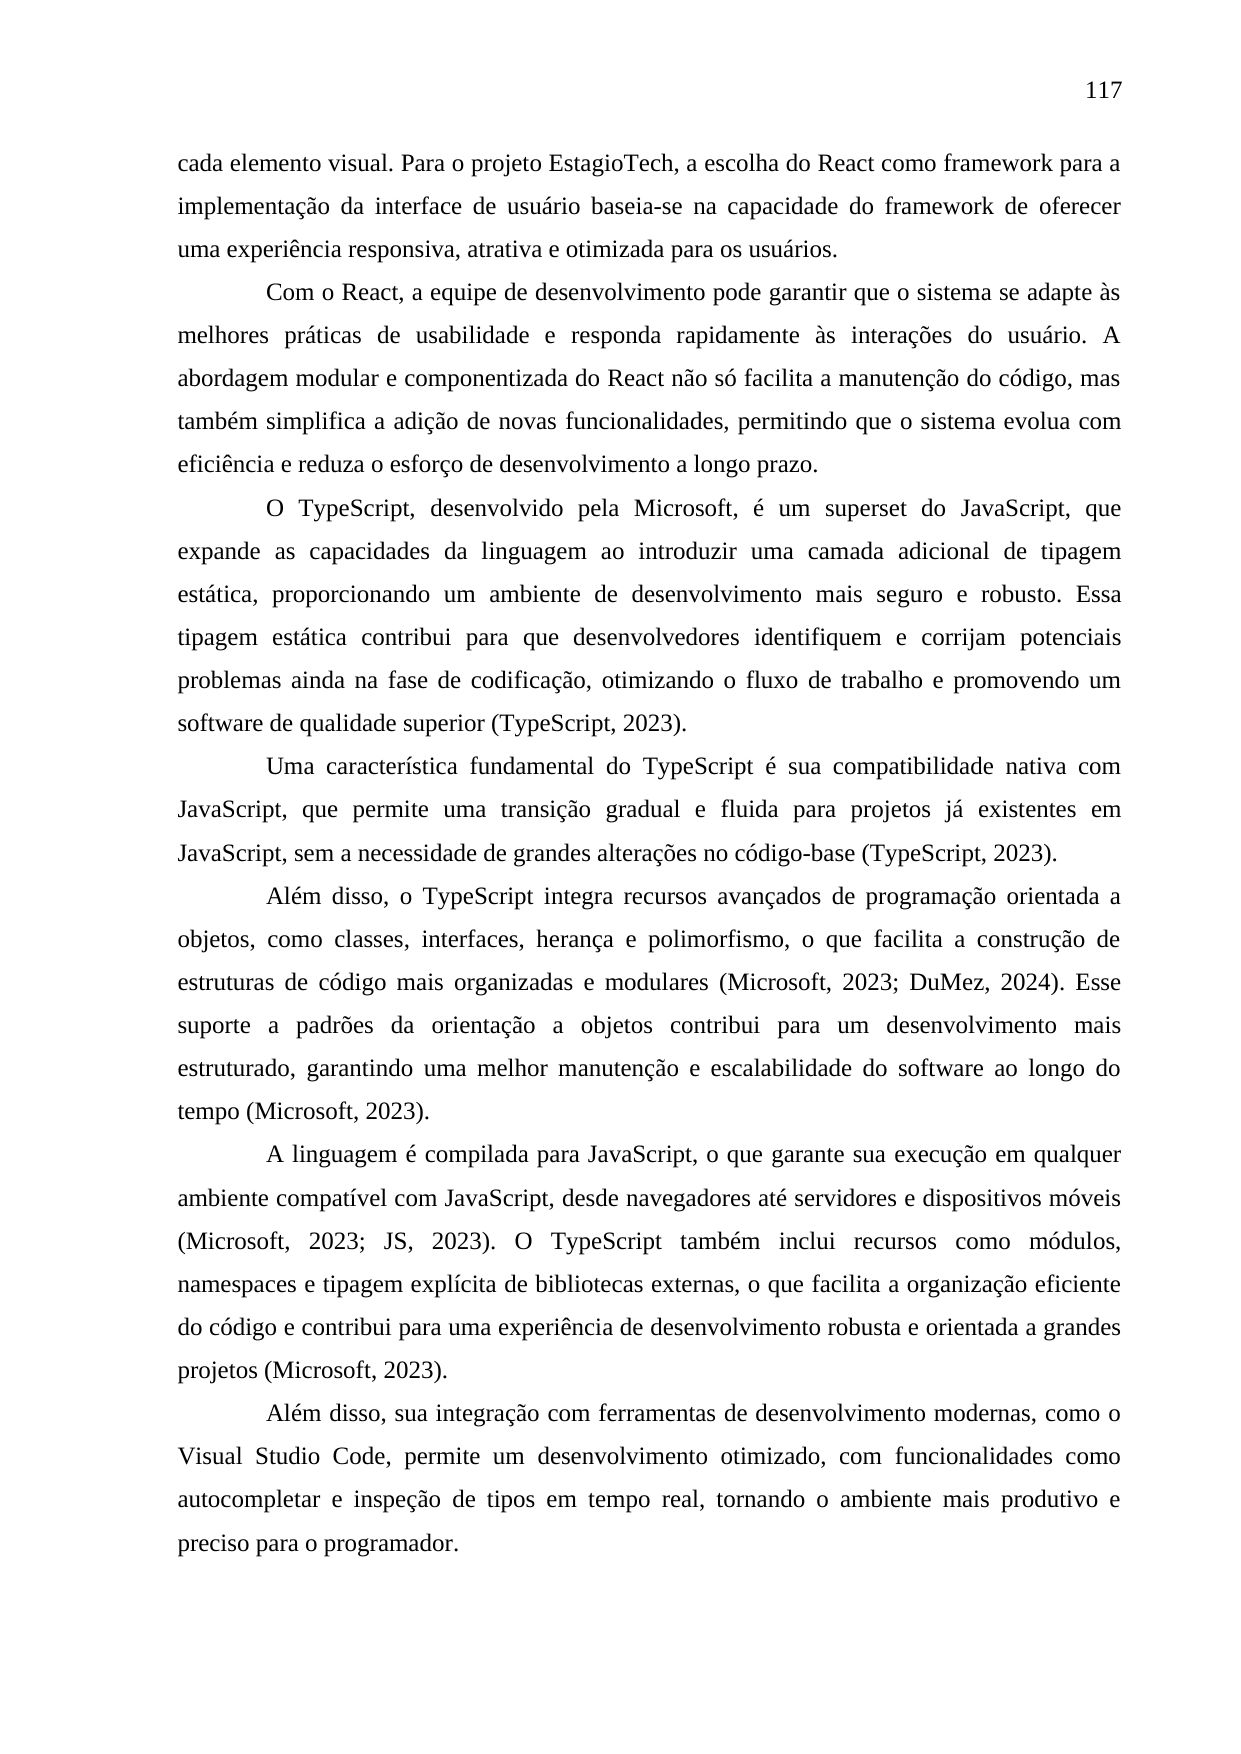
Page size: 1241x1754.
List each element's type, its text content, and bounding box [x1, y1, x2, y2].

text Uma característica fundamental do TypeScript é sua compatibilidade nativa com JavaScript, que permite uma transição gradual e fluida para projetos já existentes em JavaScript, sem a necessidade de grandes alterações no código-base (TypeScript, 2023). [177, 751, 1122, 866]
text Além disso, sua integração com ferramentas de desenvolvimento modernas, como o Visual Studio Code, permite um desenvolvimento otimizado, com funcionalidades como autocompletar e inspeção de tipos em tempo real, tornando o ambiente mais produtivo e preciso para o programador. [177, 1398, 1122, 1556]
text Além disso, o TypeScript integra recursos avançados de programação orientada a objetos, como classes, interfaces, herança e polimorfismo, o que facilita a construção de estruturas de código mais organizadas e modulares (Microsoft, 2023; DuMez, 2024). Esse suporte a padrões da orientação a objetos contribui para um desenvolvimento mais estruturado, garantindo uma melhor manutenção e escalabilidade do software ao longo do tempo (Microsoft, 2023). [177, 881, 1122, 1125]
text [177, 148, 1122, 263]
text Com o React, a equipe de desenvolvimento pode garantir que o sistema se adapte às melhores práticas de usabilidade e responda rapidamente às interações do usuário. A abordagem modular e componentizada do React não só facilita a manutenção do código, mas também simplifica a adição de novas funcionalidades, permitindo que o sistema evolua com eficiência e reduza o esforço de desenvolvimento a longo prazo. [177, 277, 1122, 478]
text A linguagem é compilada para JavaScript, o que garante sua execução em qualquer ambiente compatível com JavaScript, desde navegadores até servidores e dispositivos móveis (Microsoft, 2023; JS, 2023). O TypeScript também inclui recursos como módulos, namespaces e tipagem explícita de bibliotecas externas, o que facilita a organização eficiente do código e contribui para uma experiência de desenvolvimento robusta e orientada a grandes projetos (Microsoft, 2023). [177, 1139, 1122, 1384]
text O TypeScript, desenvolvido pela Microsoft, é um superset do JavaScript, que expande as capacidades da linguagem ao introduzir uma camada adicional de tipagem estática, proporcionando um ambiente de desenvolvimento mais seguro e robusto. Essa tipagem estática contribui para que desenvolvedores identifiquem e corrijam potenciais problemas ainda na fase de codificação, otimizando o fluxo de trabalho e promovendo um software de qualidade superior (TypeScript, 2023). [177, 493, 1122, 737]
